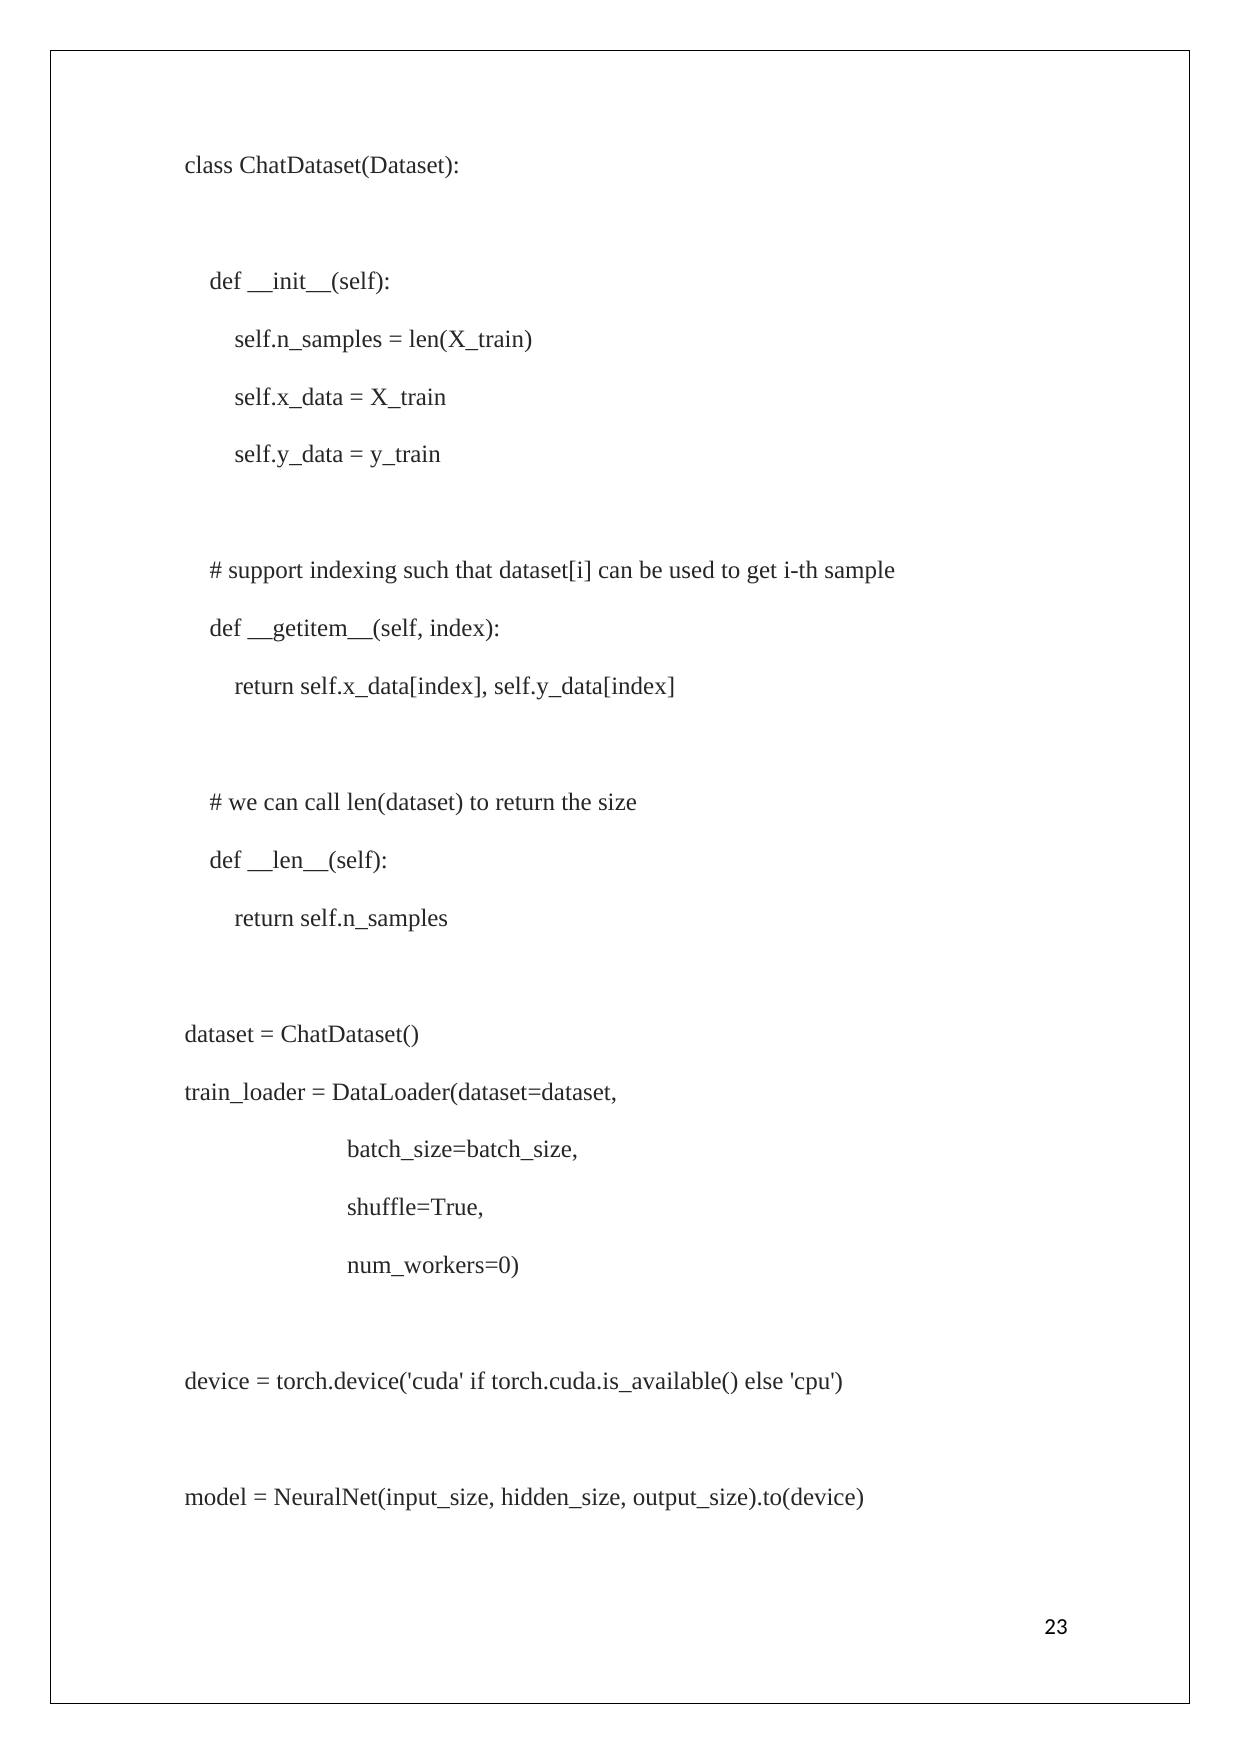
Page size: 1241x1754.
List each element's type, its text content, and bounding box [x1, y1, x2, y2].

text class ChatDataset(Dataset): [184, 150, 1067, 179]
text return self.x_data[index], self.y_data[index] [184, 671, 1067, 700]
text shuffle=True, [184, 1192, 1067, 1221]
text def __getitem__(self, index): [184, 613, 1067, 642]
text model = NeuralNet(input_size, hidden_size, output_size).to(device) [184, 1482, 1067, 1511]
text num_workers=0) [184, 1250, 1067, 1279]
text batch_size=batch_size, [184, 1134, 1067, 1163]
text return self.n_samples [184, 903, 1067, 932]
text self.x_data = X_train [184, 382, 1067, 410]
text # support indexing such that dataset[i] can be used to get i-th sample [184, 555, 1067, 584]
text self.n_samples = len(X_train) [184, 324, 1067, 352]
text train_loader = DataLoader(dataset=dataset, [184, 1077, 1067, 1105]
text dataset = ChatDataset() [184, 1019, 1067, 1047]
text def __len__(self): [184, 845, 1067, 874]
text self.y_data = y_train [184, 439, 1067, 468]
text device = torch.device('cuda' if torch.cuda.is_available() else 'cpu') [184, 1366, 1067, 1395]
text # we can call len(dataset) to return the size [184, 787, 1067, 816]
text def __init__(self): [184, 266, 1067, 294]
